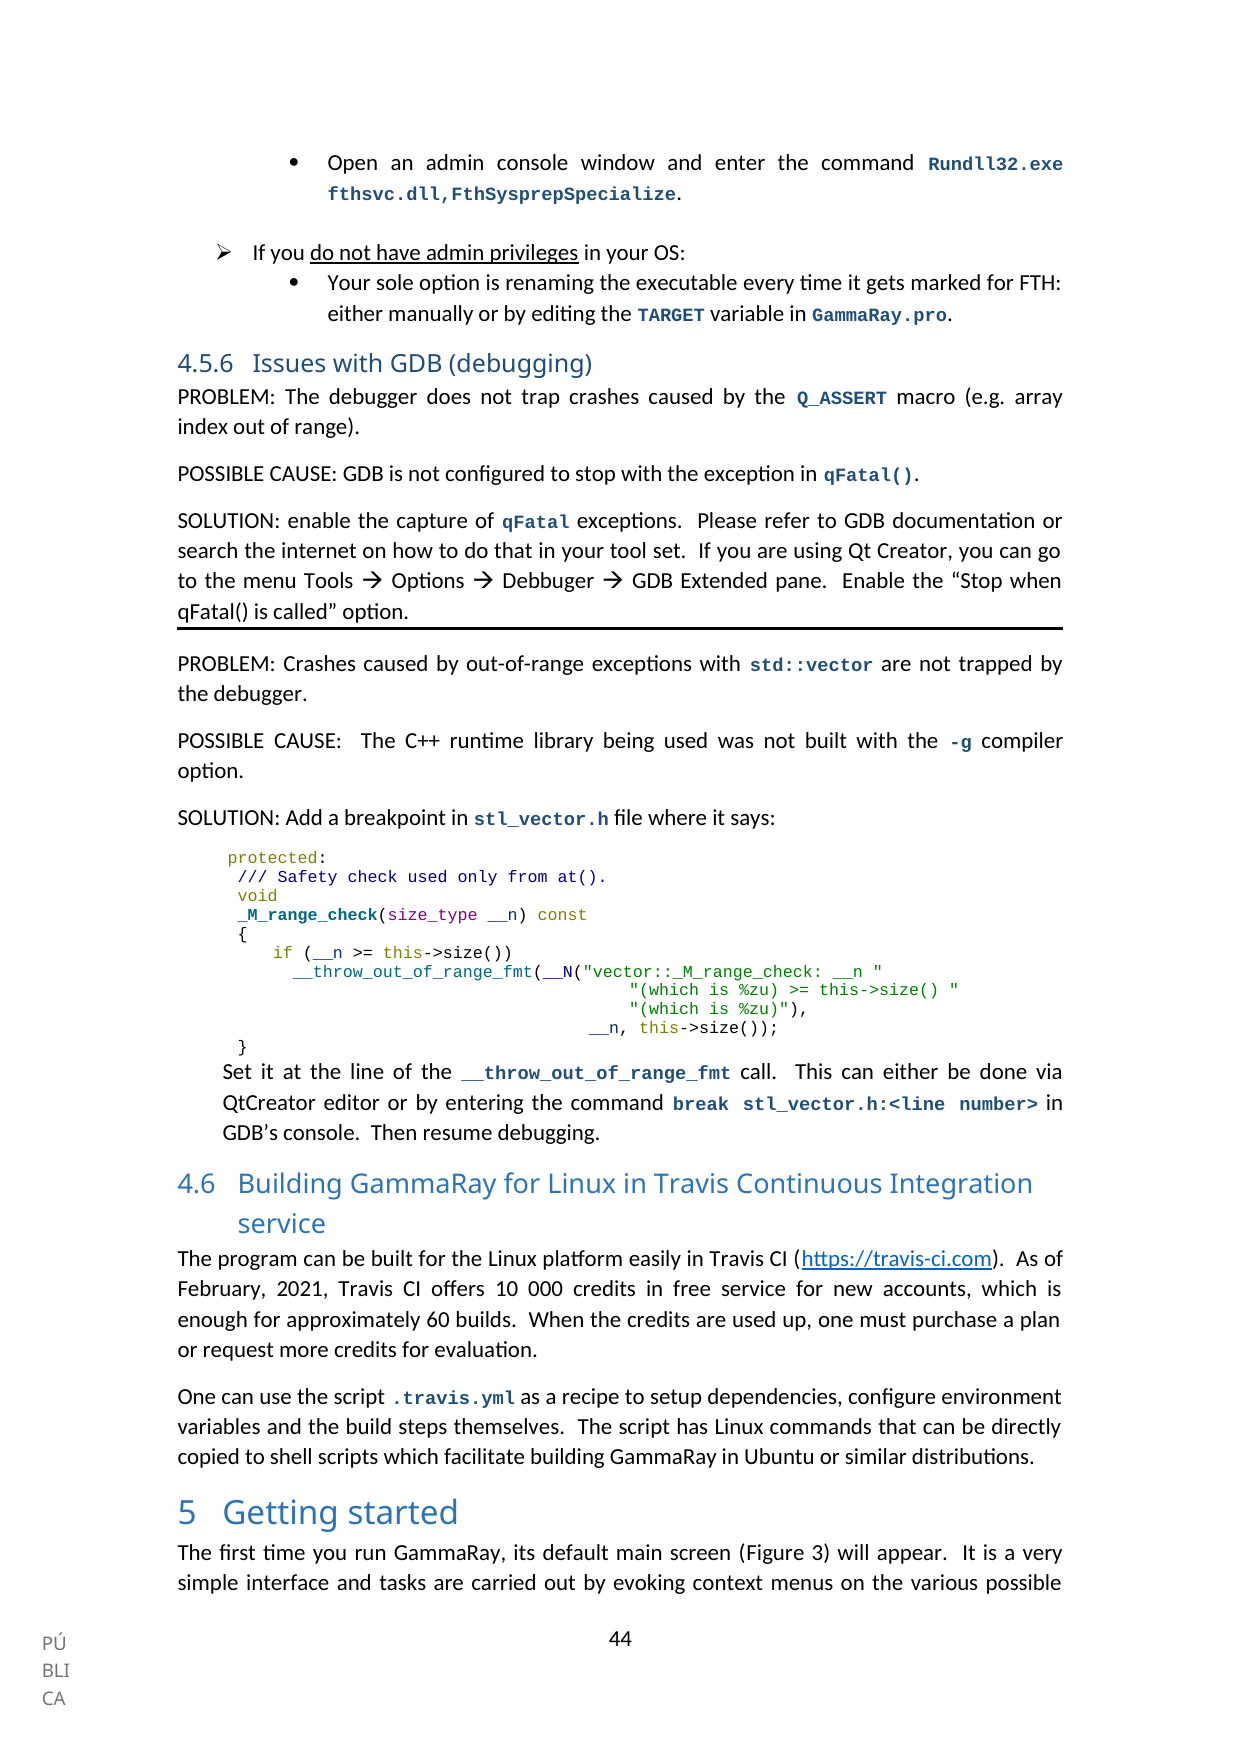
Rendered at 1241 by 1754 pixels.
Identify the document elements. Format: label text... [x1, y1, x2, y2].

text } [177, 1038, 1063, 1057]
list If you do not have admin privileges in your OS: [215, 238, 1063, 266]
text protected: [177, 850, 1063, 869]
text POSSIBLE CAUSE: The C++ runtime library being used was not built with the -g compiler option. [177, 726, 1063, 784]
list Open an admin console window and enter the command Rundll32.exe fthsvc.dll,FthSysprepSpecialize. [290, 148, 1063, 206]
text { [177, 925, 1063, 944]
text void [177, 888, 1063, 907]
text "(which is %zu)"), [177, 1001, 1063, 1020]
text One can use the script .travis.yml as a recipe to setup dependencies, configure environment variables and the build steps themselves. The script has Linux commands that can be directly copied to shell scripts which facilitate building GammaRay in Ubuntu or similar distributions. [177, 1382, 1063, 1470]
text Set it at the line of the __throw_out_of_range_fmt call. This can either be done via QtCreator editor or by entering the command break stl_vector.h:<line number> in GDB’s console. Then resume debugging. [222, 1057, 1063, 1146]
text POSSIBLE CAUSE: GDB is not configured to stop with the exception in qFatal(). [177, 459, 1063, 487]
subtitle Getting started [177, 1489, 1063, 1534]
text SOLUTION: Add a breakpoint in stl_vector.h file where it says: [177, 803, 1063, 831]
text PROBLEM: Crashes caused by out-of-range exceptions with std::vector are not trapped by the debugger. [177, 649, 1063, 707]
text "(which is %zu) >= this->size() " [177, 982, 1063, 1001]
list Your sole option is renaming the executable every time it gets marked for FTH: either manually or by editing the TARGET variable in GammaRay.pro. [290, 268, 1063, 327]
text __throw_out_of_range_fmt(__N("vector::_M_range_check: __n " [177, 963, 1063, 982]
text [177, 1538, 1063, 1596]
subtitle Issues with GDB (debugging) [177, 346, 1063, 379]
text The program can be built for the Linux platform easily in Travis CI (https://travis-ci.com). As of February, 2021, Travis CI offers 10 000 credits in free service for new accounts, which is enough for approximately 60 builds. When the credits are used up, one must purchase a plan or request more credits for evaluation. [177, 1244, 1063, 1363]
text PROBLEM: The debugger does not trap crashes caused by the Q_ASSERT macro (e.g. array index out of range). [177, 382, 1063, 441]
text _M_range_check(size_type __n) const [177, 907, 1063, 925]
text __n, this->size()); [177, 1020, 1063, 1038]
subtitle Building GammaRay for Linux in Travis Continuous Integration service [177, 1165, 1063, 1241]
text if (__n >= this->size()) [177, 944, 1063, 963]
text /// Safety check used only from at(). [177, 869, 1063, 888]
text SOLUTION: enable the capture of qFatal exceptions. Please refer to GDB documentation or search the internet on how to do that in your tool set. If you are using Qt Creator, you can go to the menu Tools Options Debbuger GDB Extended pane. Enable the “Stop when qFatal() is called” option. [177, 506, 1063, 627]
